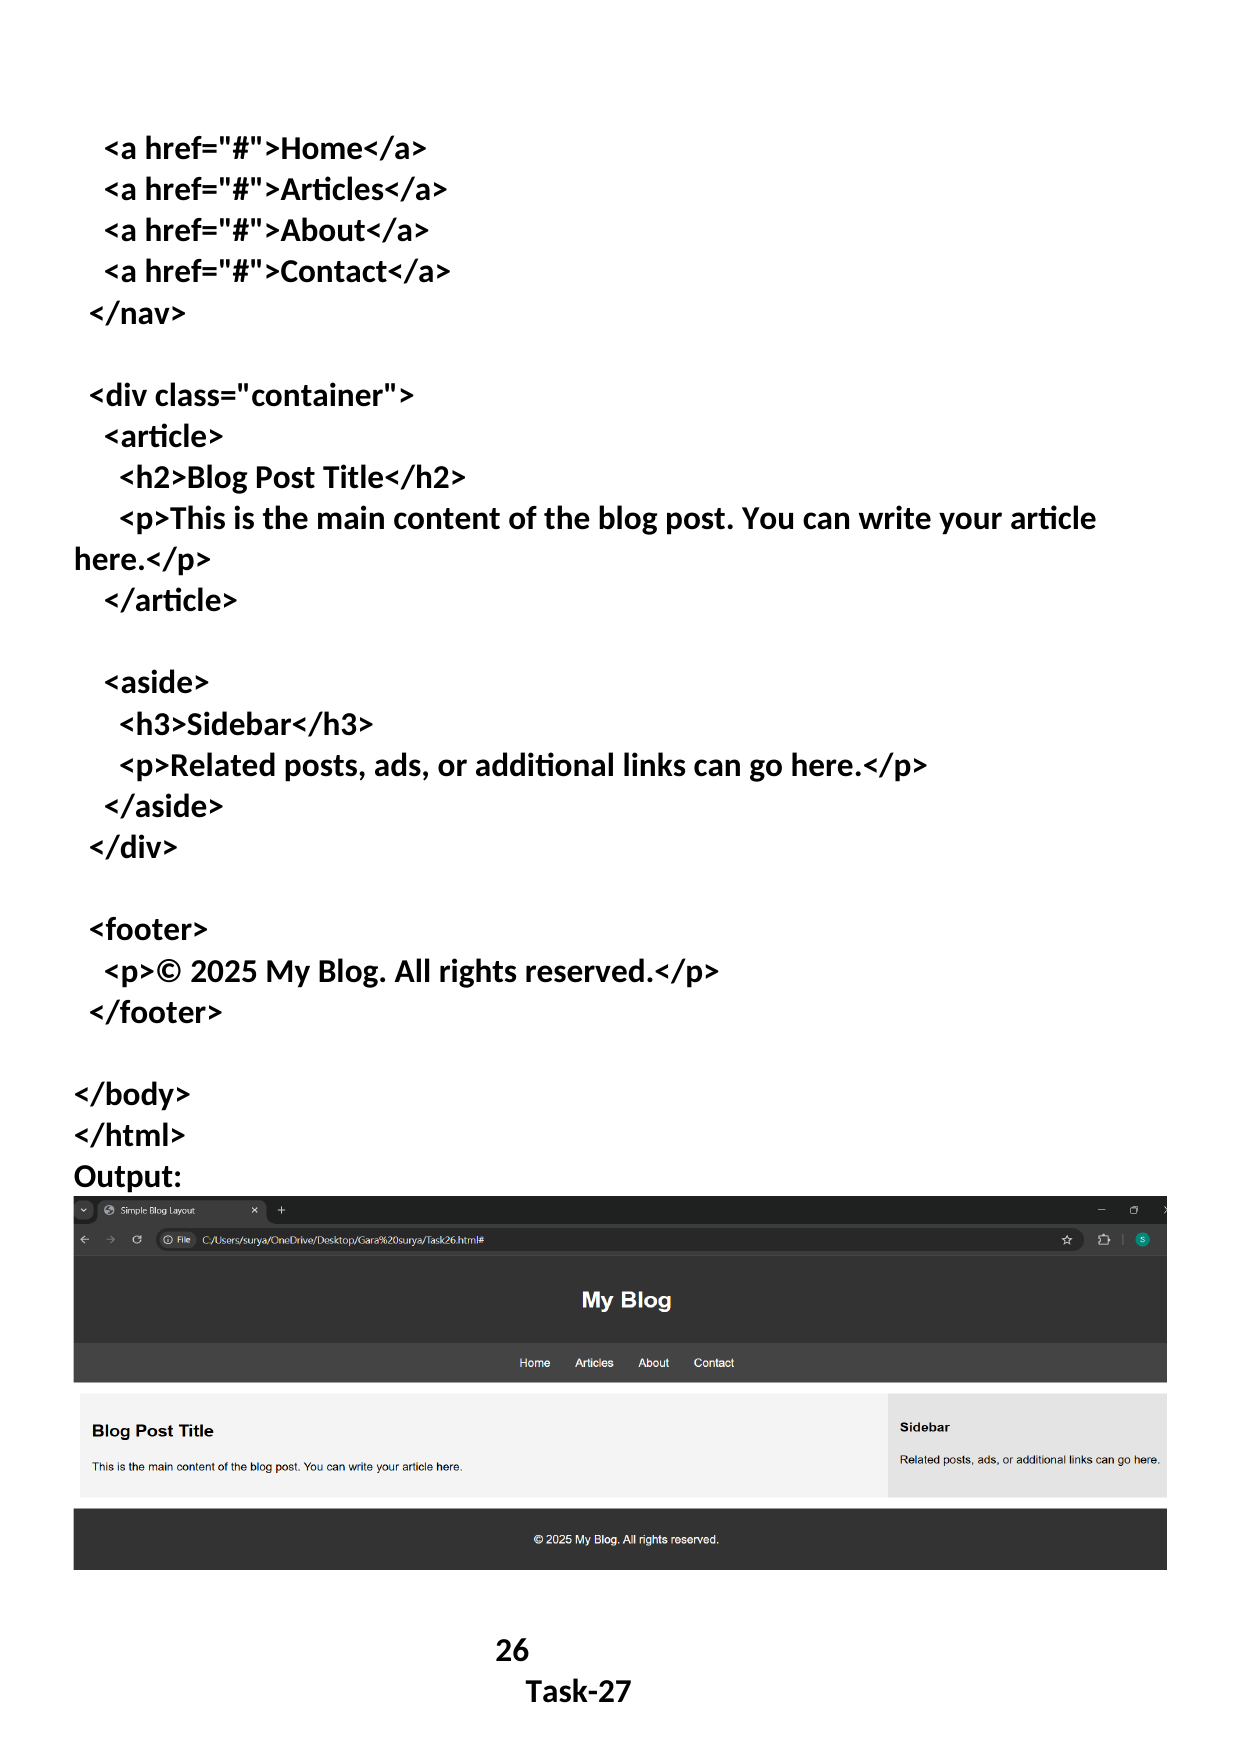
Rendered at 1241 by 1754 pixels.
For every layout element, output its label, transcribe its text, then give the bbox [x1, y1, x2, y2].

text <h3>Sidebar</h3> [74, 703, 1166, 743]
text <a href="#">Home</a> [74, 127, 1166, 168]
text </aside> [74, 785, 1166, 826]
text <p>© 2025 My Blog. All rights reserved.</p> [74, 949, 1166, 990]
text </article> [74, 579, 1166, 620]
text <p>Related posts, ads, or additional links can go here.</p> [74, 744, 1166, 784]
text </footer> [74, 991, 1166, 1031]
text <div class="container"> [74, 374, 1166, 415]
text </body> [74, 1073, 1166, 1114]
text <article> [74, 415, 1166, 456]
text <footer> [74, 908, 1166, 949]
text <p>This is the main content of the blog post. You can write your article here.</p> [74, 497, 1166, 579]
text <a href="#">About</a> [74, 209, 1166, 250]
picture [73, 1196, 1167, 1598]
text 26 [74, 1629, 1166, 1670]
text Task-27 [74, 1670, 1166, 1711]
text <a href="#">Articles</a> [74, 168, 1166, 209]
text </html> [74, 1114, 1166, 1155]
text </nav> [74, 292, 1166, 332]
text <h2>Blog Post Title</h2> [74, 456, 1166, 497]
text </div> [74, 826, 1166, 867]
text <a href="#">Contact</a> [74, 251, 1166, 291]
text <aside> [74, 662, 1166, 702]
text Output: [74, 1155, 1166, 1196]
